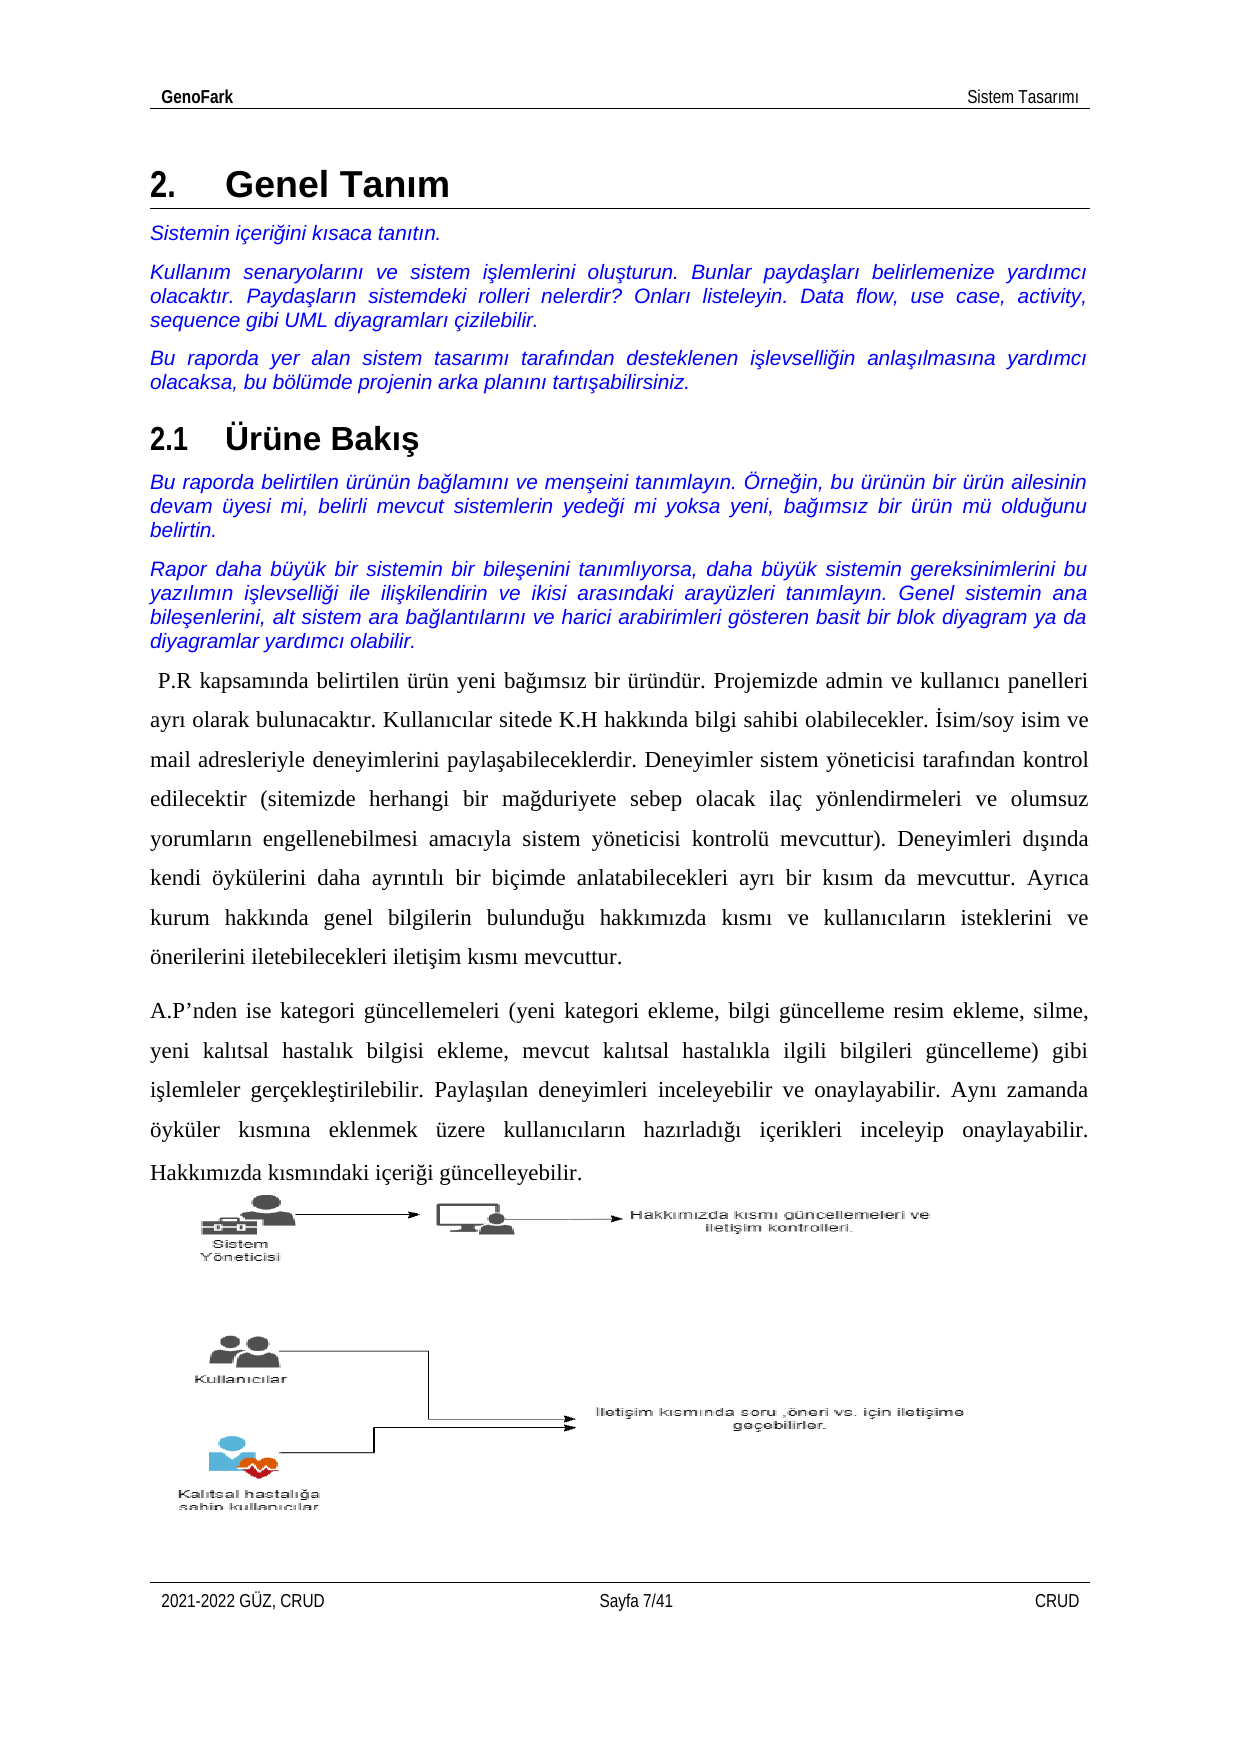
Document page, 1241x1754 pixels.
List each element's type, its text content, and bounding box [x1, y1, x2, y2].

subtitle Ürüne Bakış [150, 419, 1090, 458]
text Rapor daha büyük bir sistemin bir bileşenini tanımlıyorsa, daha büyük sistemin gereksinimlerini bu yazılımın işlevselliği ile ilişkilendirin ve ikisi arasındaki arayüzleri tanımlayın. Genel sistemin ana bileşenlerini, alt sistem ara bağlantılarını ve harici arabirimleri gösteren basit bir blok diyagram ya da diyagramlar yardımcı olabilir. [150, 557, 1090, 652]
text A.P’nden ise kategori güncellemeleri (yeni kategori ekleme, bilgi güncelleme resim ekleme, silme, yeni kalıtsal hastalık bilgisi ekleme, mevcut kalıtsal hastalıkla ilgili bilgileri güncelleme) gibi işlemleler gerçekleştirilebilir. Paylaşılan deneyimleri inceleyebilir ve onaylayabilir. Aynı zamanda öyküler kısmına eklenmek üzere kullanıcıların hazırladığı içerikleri inceleyip onaylayabilir. Hakkımızda kısmındaki içeriği güncelleyebilir. [150, 997, 1090, 1185]
picture [171, 1195, 965, 1510]
text P.R kapsamında belirtilen ürün yeni bağımsız bir üründür. Projemizde admin ve kullanıcı panelleri ayrı olarak bulunacaktır. Kullanıcılar sitede K.H hakkında bilgi sahibi olabilecekler. İsim/soy isim ve mail adresleriyle deneyimlerini paylaşabileceklerdir. Deneyimler sistem yöneticisi tarafından kontrol edilecektir (sitemizde herhangi bir mağduriyete sebep olacak ilaç yönlendirmeleri ve olumsuz yorumların engellenebilmesi amacıyla sistem yöneticisi kontrolü mevcuttur). Deneyimleri dışında kendi öykülerini daha ayrıntılı bir biçimde anlatabilecekleri ayrı bir kısım da mevcuttur. Ayrıca kurum hakkında genel bilgilerin bulunduğu hakkımızda kısmı ve kullanıcıların isteklerini ve önerilerini iletebilecekleri iletişim kısmı mevcuttur. [150, 667, 1090, 970]
text Bu raporda belirtilen ürünün bağlamını ve menşeini tanımlayın. Örneğin, bu ürünün bir ürün ailesinin devam üyesi mi, belirli mevcut sistemlerin yedeği mi yoksa yeni, bağımsız bir ürün mü olduğunu belirtin. [150, 470, 1090, 542]
text Kullanım senaryolarını ve sistem işlemlerini oluşturun. Bunlar paydaşları belirlemenize yardımcı olacaktır. Paydaşların sistemdeki rolleri nelerdir? Onları listeleyin. Data flow, use case, activity, sequence gibi UML diyagramları çizilebilir. [150, 260, 1090, 332]
text Bu raporda yer alan sistem tasarımı tarafından desteklenen işlevselliğin anlaşılmasına yardımcı olacaksa, bu bölümde projenin arka planını tartışabilirsiniz. [150, 346, 1090, 394]
subtitle Genel Tanım [150, 162, 1090, 208]
text Sistemin içeriğini kısaca tanıtın. [150, 221, 1090, 245]
